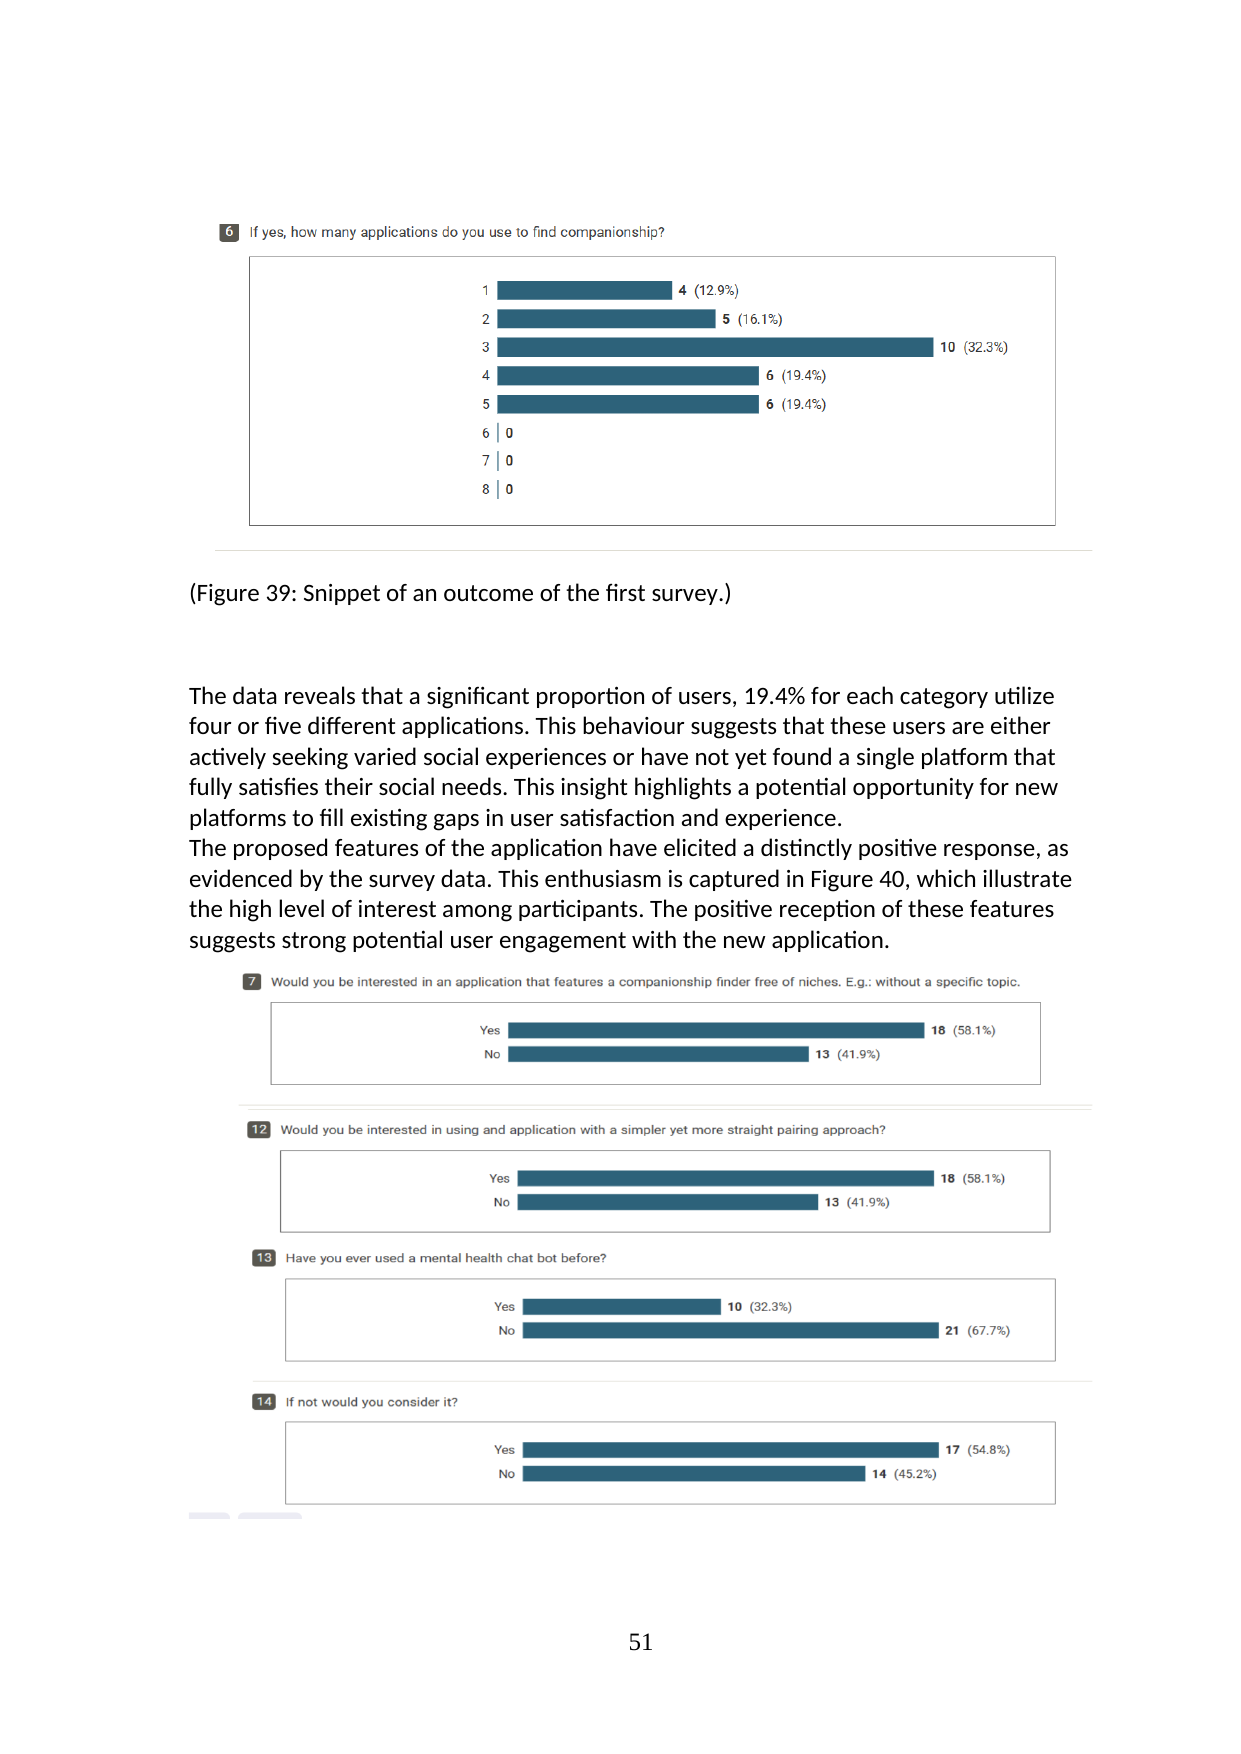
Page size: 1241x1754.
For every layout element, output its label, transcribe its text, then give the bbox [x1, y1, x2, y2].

text (Figure 39: Snippet of an outcome of the first survey.) [189, 577, 1092, 608]
picture [188, 954, 1093, 1519]
text The proposed features of the application have elicited a distinctly positive response, as evidenced by the survey data. This enthusiasm is captured in Figure 40, which illustrate the high level of interest among participants. The positive reception of these features suggests strong potential user engagement with the new application. [189, 833, 1092, 954]
text The data reveals that a significant proportion of users, 19.4% for each category utilize four or five different applications. This behaviour suggests that these users are either actively seeking varied social experiences or have not yet found a single platform that fully satisfies their social needs. This insight highlights a potential opportunity for new platforms to fill existing gaps in user satisfaction and experience. [189, 680, 1092, 833]
picture [188, 224, 1093, 557]
